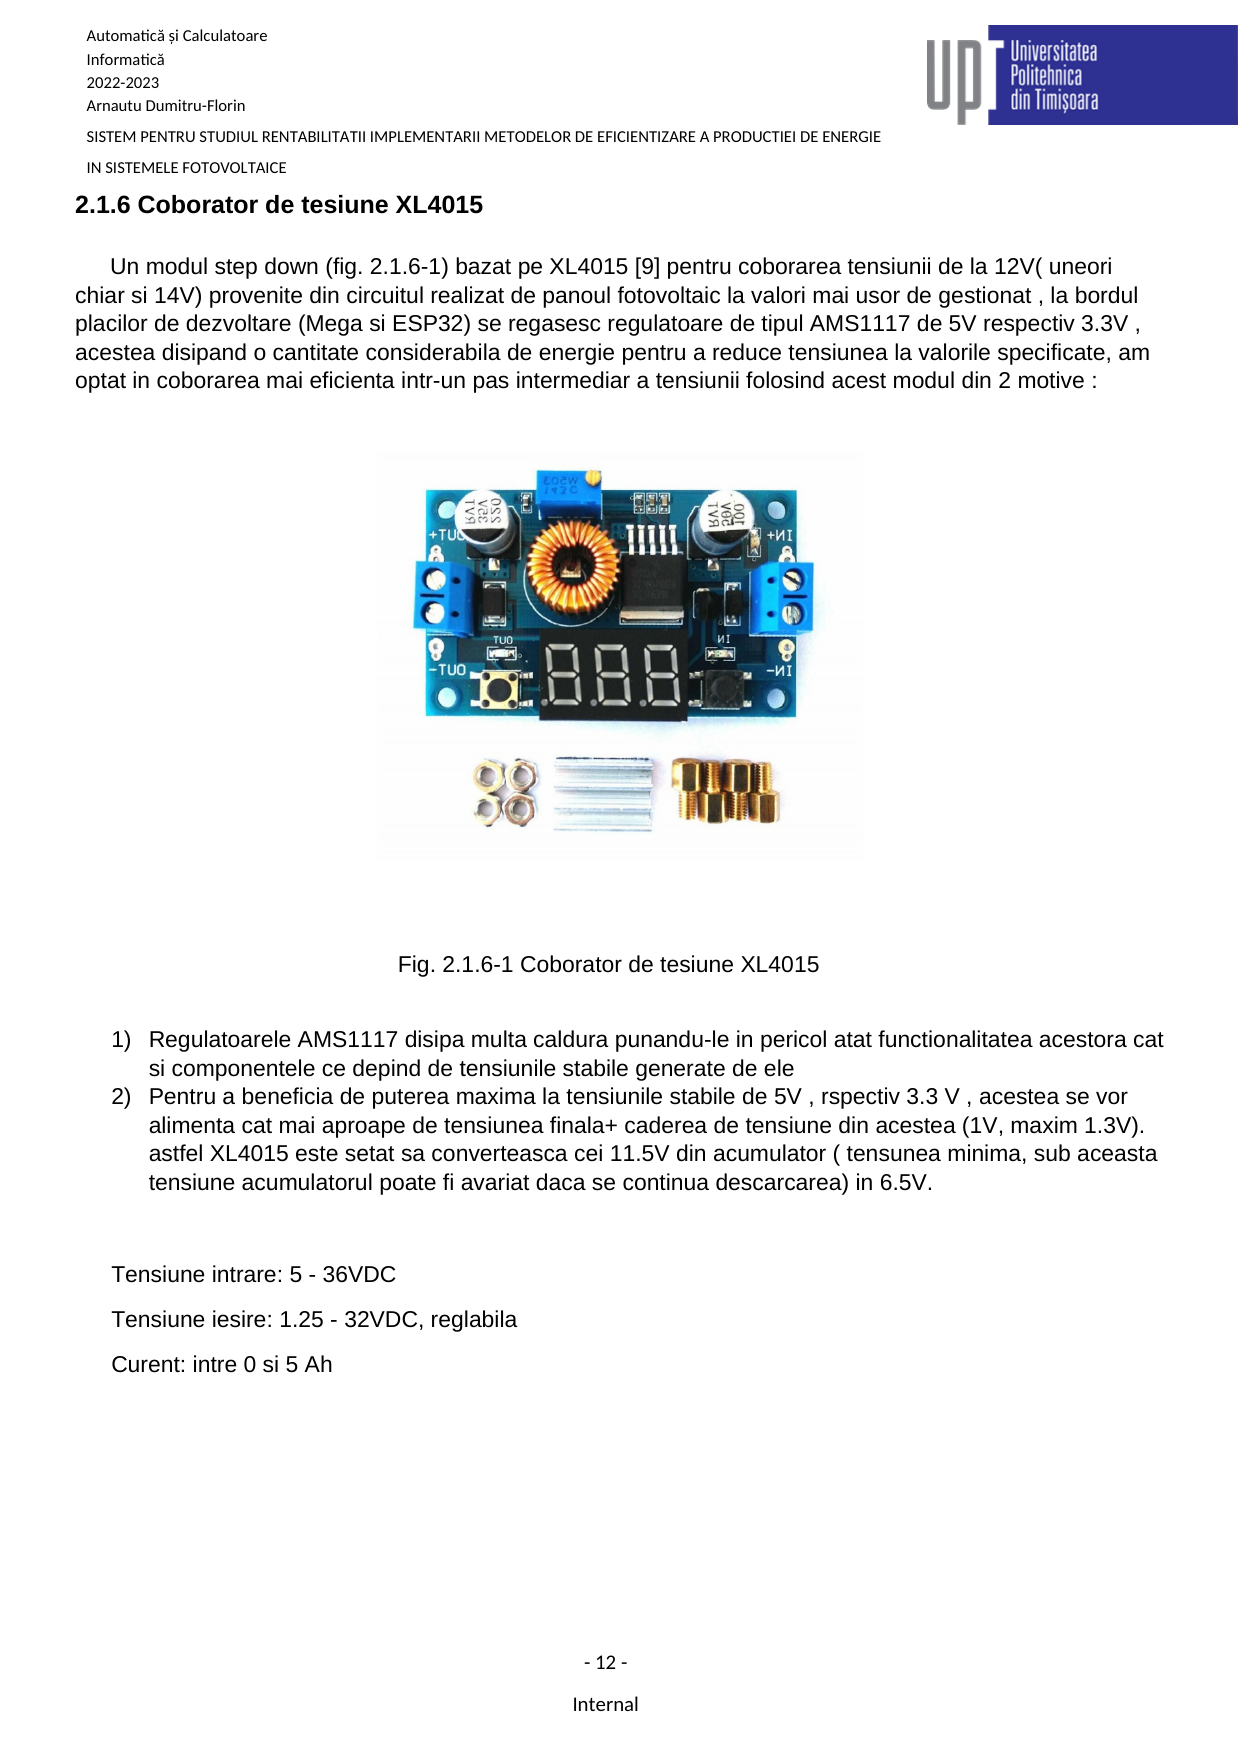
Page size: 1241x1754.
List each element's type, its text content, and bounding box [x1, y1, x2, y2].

list Pentru a beneficia de puterea maxima la tensiunile stabile de 5V , rspectiv 3.3 V , acestea se vor alimenta cat mai aproape de tensiunea finala+ caderea de tensiune din acestea (1V, maxim 1.3V). astfel XL4015 este setat sa converteasca cei 11.5V din acumulator ( tensunea minima, sub aceasta tensiune acumulatorul poate fi avariat daca se continua descarcarea) in 6.5V. [111, 1083, 1165, 1195]
picture [927, 25, 1238, 125]
picture [377, 413, 864, 900]
subtitle 2.1.6 Coborator de tesiune XL4015 [75, 190, 1165, 219]
text Un modul step down (fig. 2.1.6-1) bazat pe XL4015 [9] pentru coborarea tensiunii de la 12V( uneori chiar si 14V) provenite din circuitul realizat de panoul fotovoltaic la valori mai usor de gestionat , la bordul placilor de dezvoltare (Mega si ESP32) se regasesc regulatoare de tipul AMS1117 de 5V respectiv 3.3V , acestea disipand o cantitate considerabila de energie pentru a reduce tensiunea la valorile specificate, am optat in coborarea mai eficienta intr-un pas intermediar a tensiunii folosind acest modul din 2 motive : [75, 253, 1165, 393]
list Regulatoarele AMS1117 disipa multa caldura punandu-le in pericol atat functionalitatea acestora cat si componentele ce depind de tensiunile stabile generate de ele [111, 1026, 1165, 1081]
text Tensiune iesire: 1.25 - 32VDC, reglabila [111, 1306, 1165, 1332]
text Tensiune intrare: 5 - 36VDC [111, 1261, 1165, 1287]
text Curent: intre 0 si 5 Ah [75, 1351, 1165, 1377]
text Fig. 2.1.6-1 Coborator de tesiune XL4015 [75, 951, 1142, 977]
